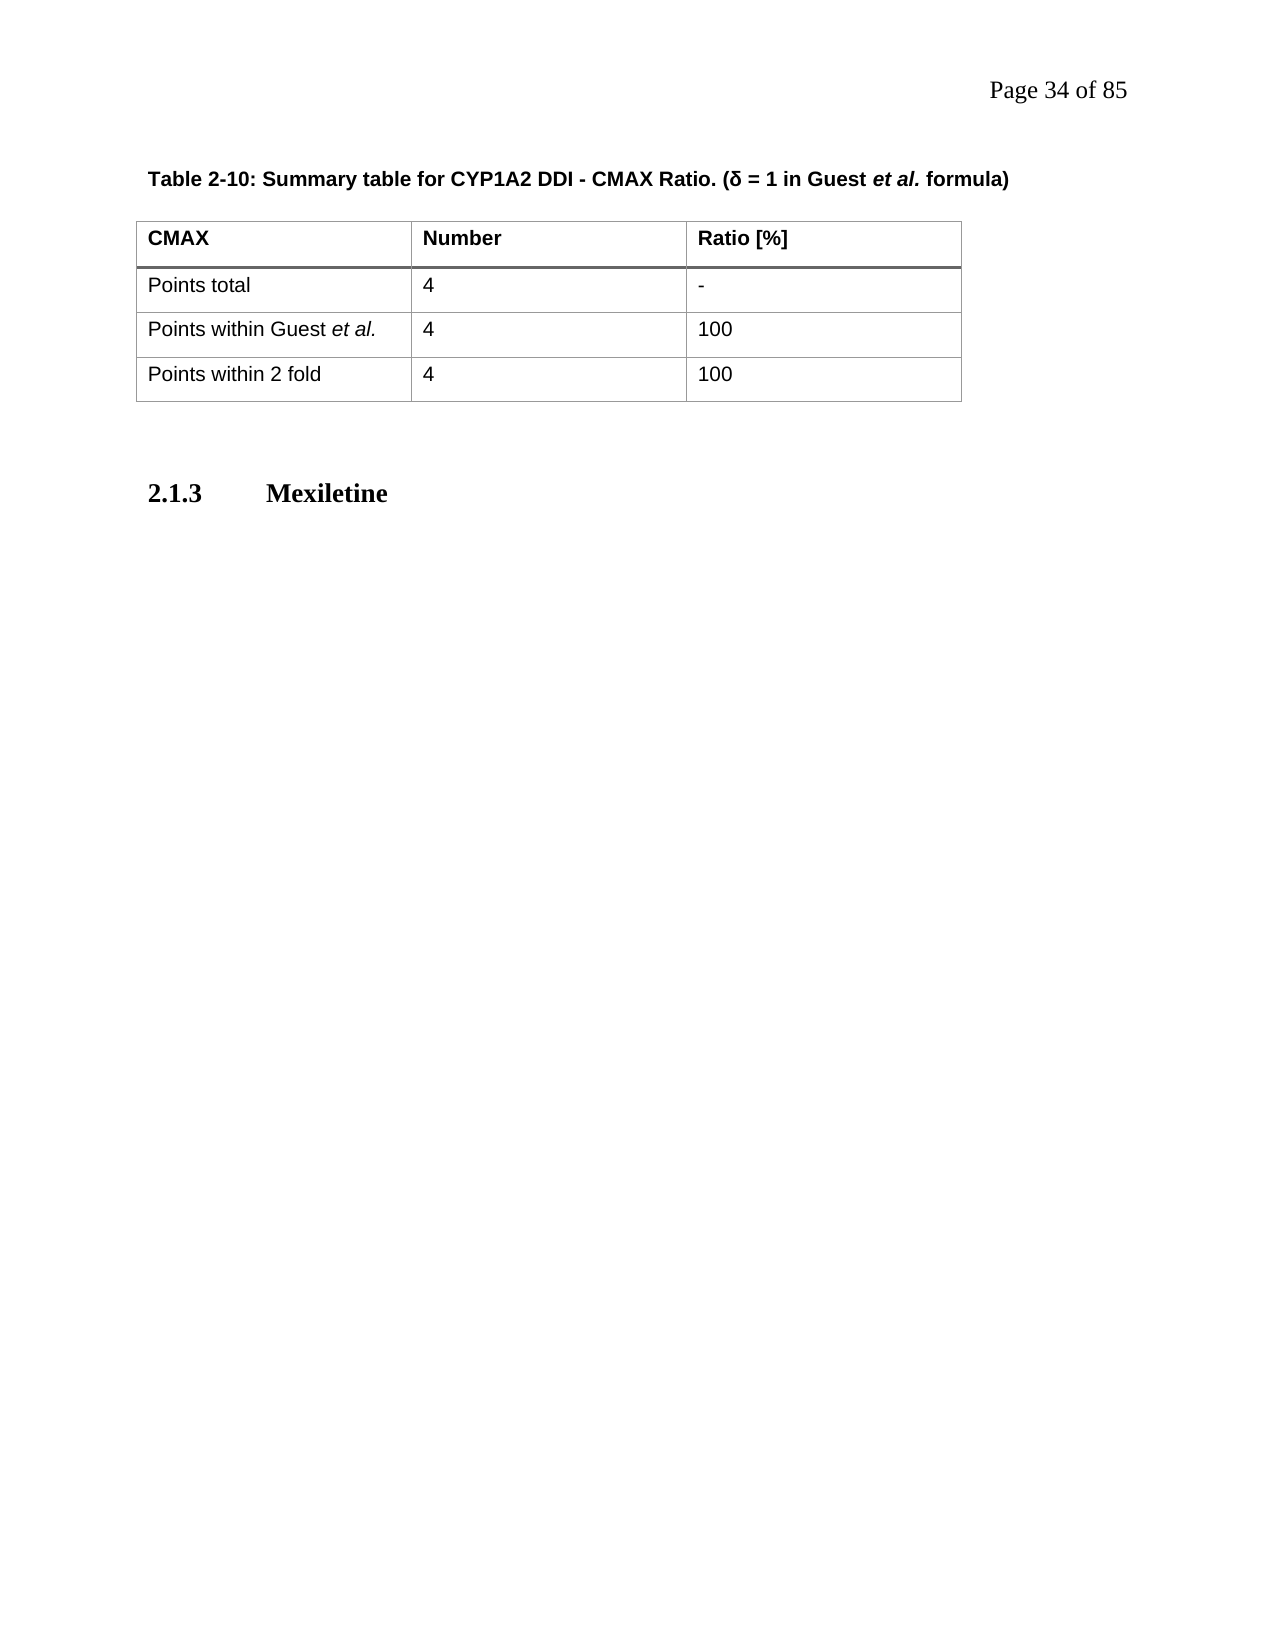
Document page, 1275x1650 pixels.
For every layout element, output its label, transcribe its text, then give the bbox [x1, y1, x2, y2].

subtitle Mexiletine [148, 478, 1127, 509]
table_header CMAX [137, 222, 411, 266]
table_cell Points within 2 fold [137, 358, 411, 401]
table_header Ratio [%] [687, 222, 961, 266]
text Table 2-10: Summary table for CYP1A2 DDI - CMAX Ratio. (δ = 1 in Guest et al. formula) [148, 166, 1127, 190]
table_cell 100 [687, 358, 961, 401]
table_cell 4 [412, 269, 686, 312]
table_header Number [412, 222, 686, 266]
table_cell Points within Guest et al. [137, 313, 411, 357]
table_cell 4 [412, 313, 686, 357]
table_cell Points total [137, 269, 411, 312]
table_cell - [687, 269, 961, 312]
table_cell 100 [687, 313, 961, 357]
table_cell 4 [412, 358, 686, 401]
